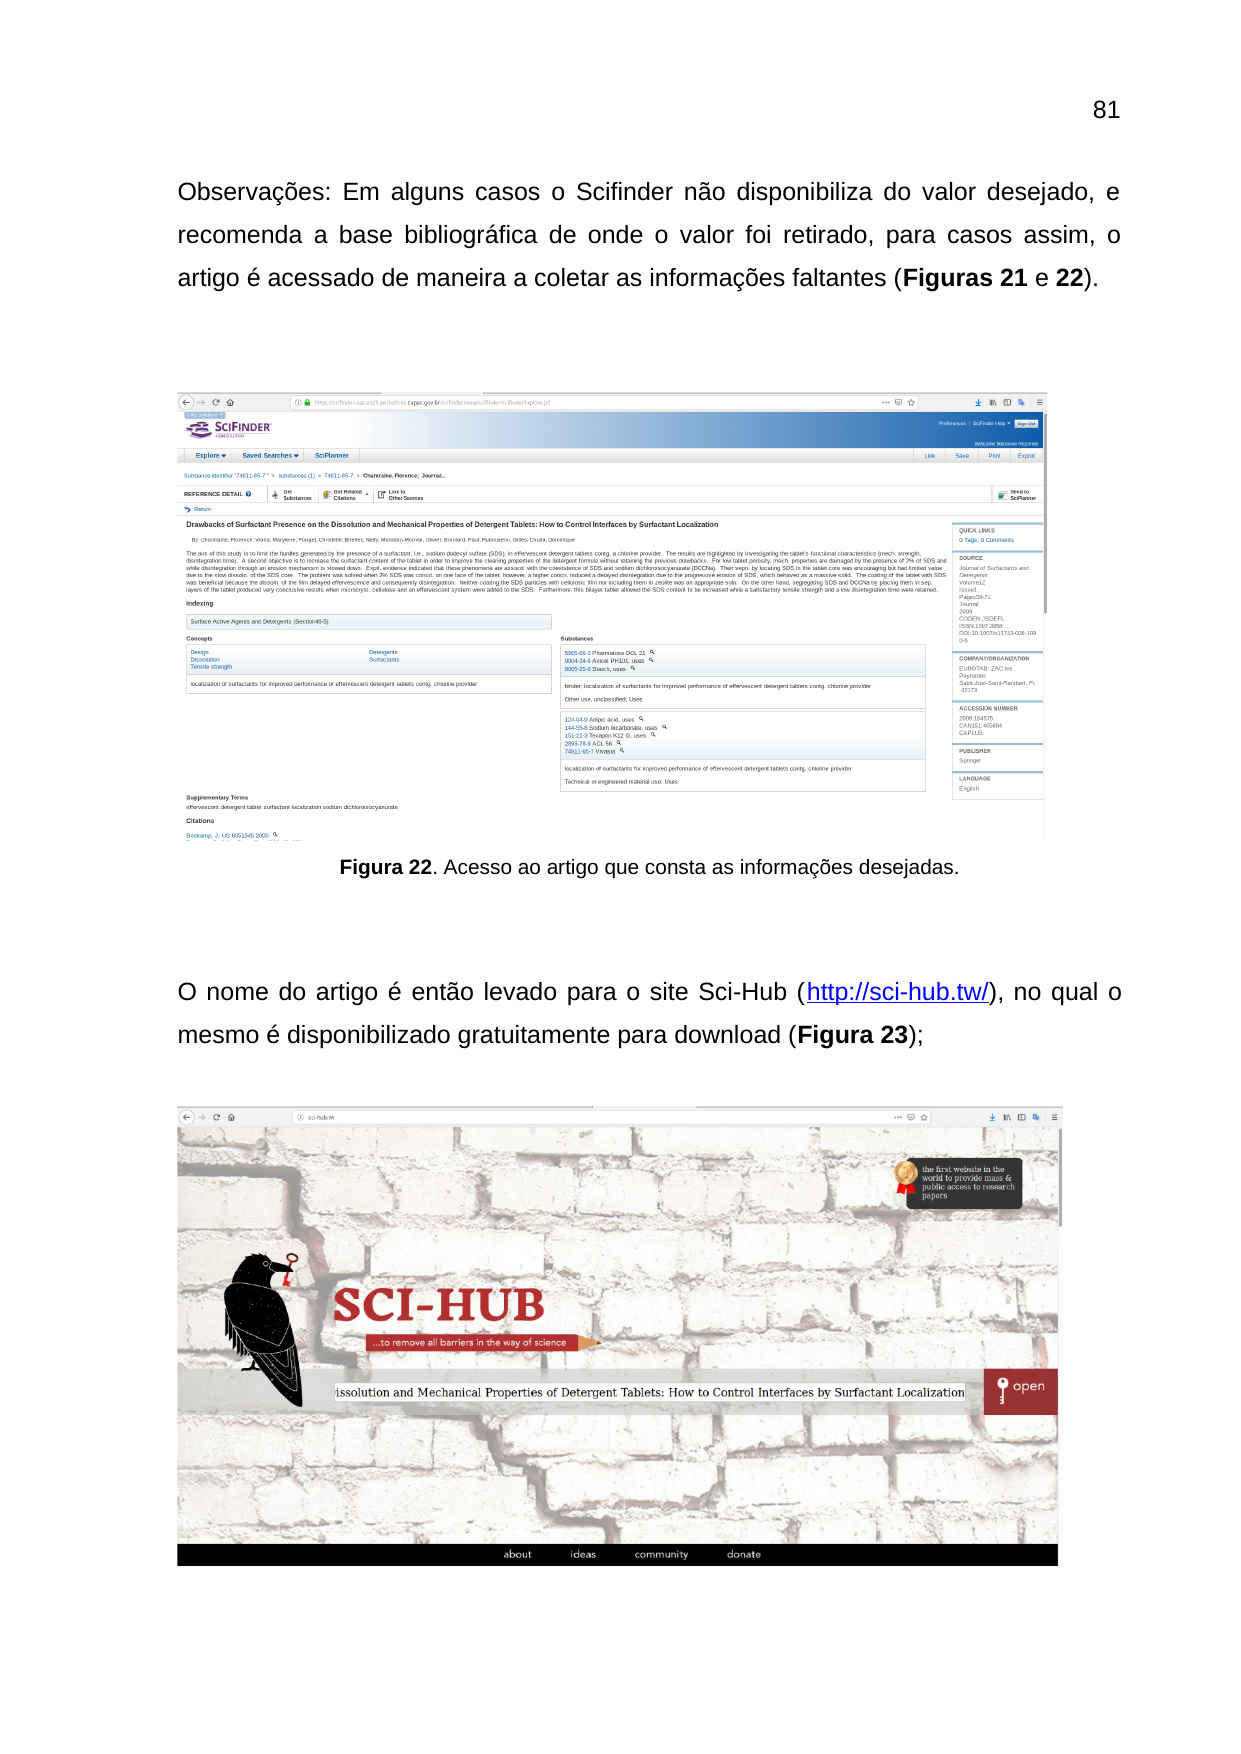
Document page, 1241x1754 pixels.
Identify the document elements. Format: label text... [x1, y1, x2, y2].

list O nome do artigo é então levado para o site Sci-Hub (http://sci-hub.tw/), no qual o mesmo é disponibilizado gratuitamente para download (Figura 23); [177, 977, 1122, 1049]
picture [177, 392, 1048, 841]
list Observações: Em alguns casos o Scifinder não disponibiliza do valor desejado, e recomenda a base bibliográfica de onde o valor foi retirado, para casos assim, o artigo é acessado de maneira a coletar as informações faltantes (Figuras 21 e 22). [177, 177, 1122, 292]
list Figura 22. Acesso ao artigo que consta as informações desejadas. [177, 855, 1122, 879]
picture [177, 1106, 1063, 1566]
